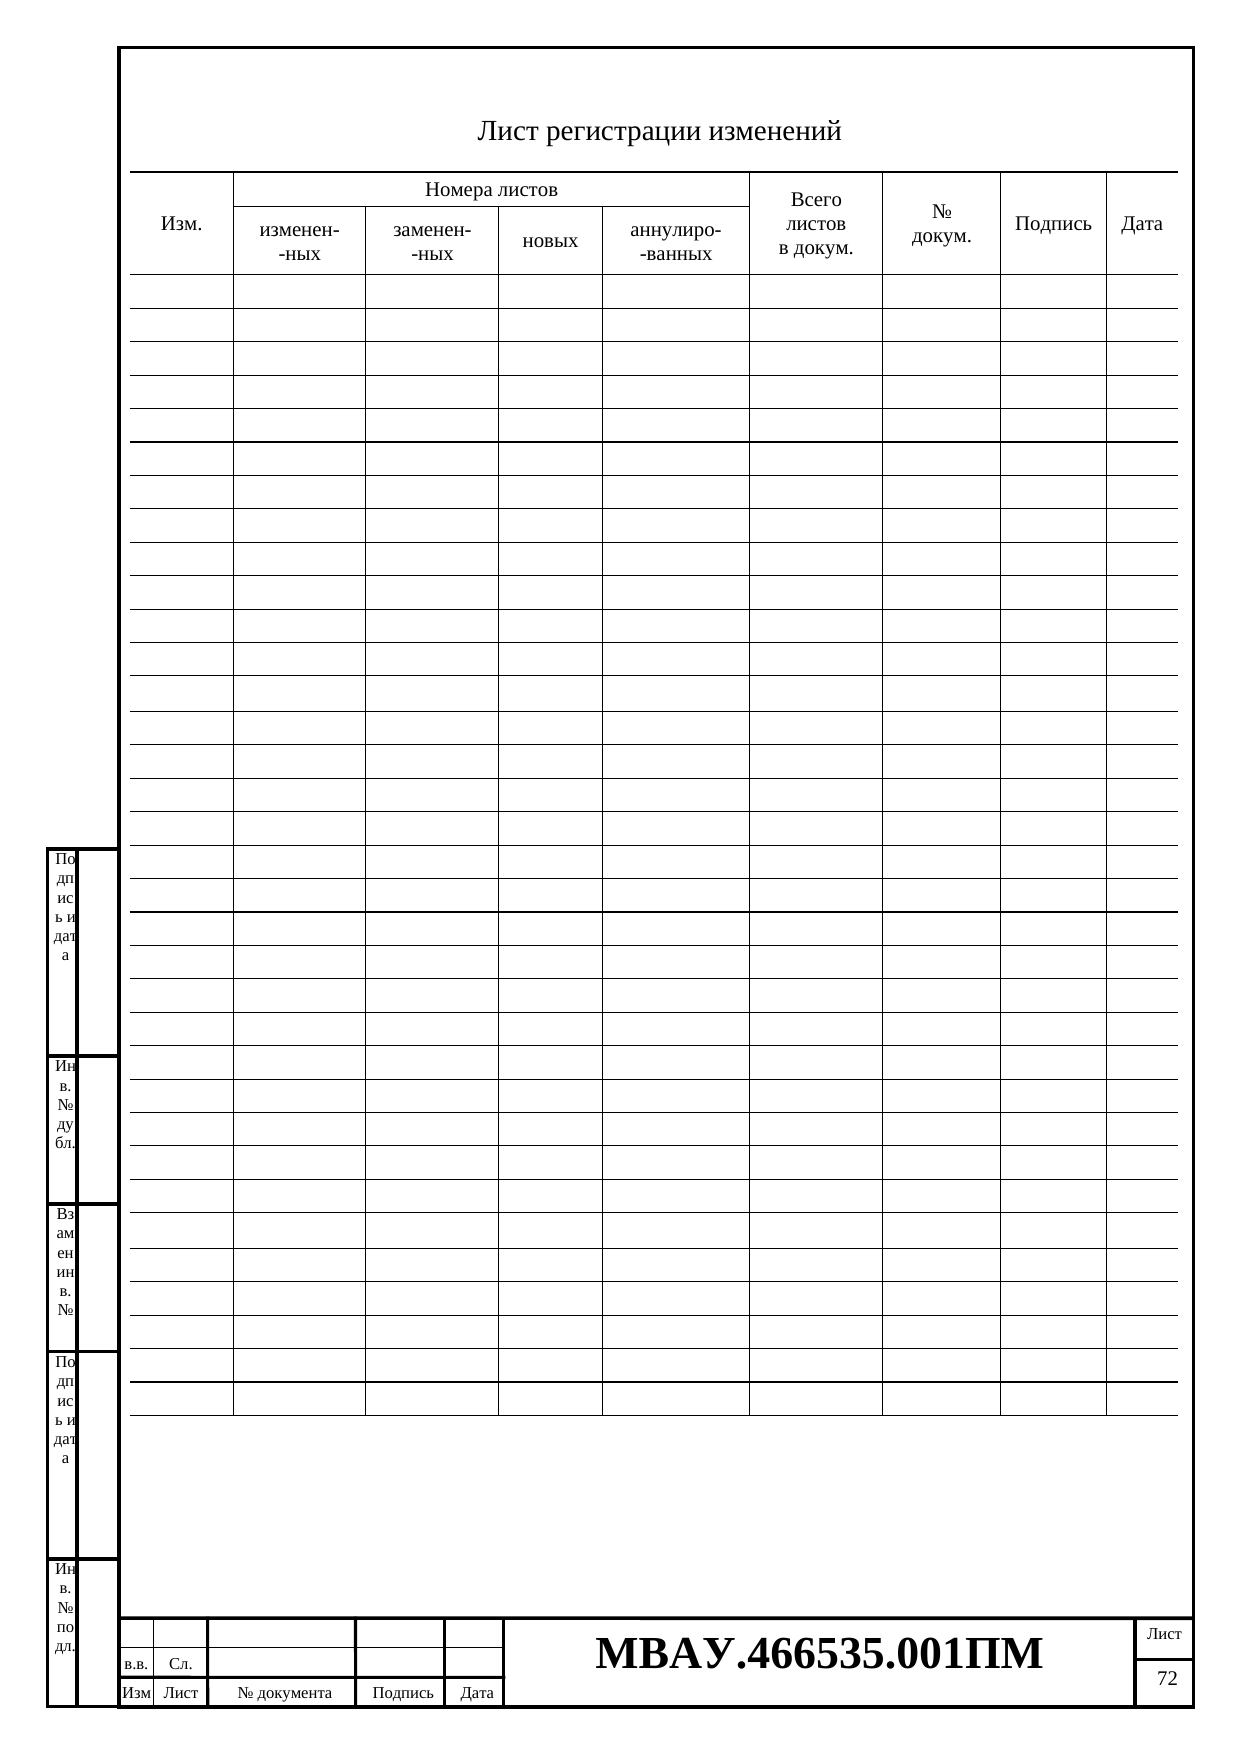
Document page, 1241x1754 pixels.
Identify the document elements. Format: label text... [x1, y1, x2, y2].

table_cell [1001, 1080, 1106, 1112]
table_cell [603, 409, 749, 441]
table_cell [234, 576, 365, 608]
table_cell [130, 1213, 233, 1248]
table_cell [1001, 812, 1106, 844]
table_cell [750, 443, 882, 475]
table_cell [883, 543, 1000, 575]
table_cell [603, 745, 749, 778]
table_cell [750, 409, 882, 441]
table_cell [603, 1249, 749, 1281]
table_cell [499, 275, 602, 308]
table_cell [499, 643, 602, 675]
table_cell [234, 946, 365, 978]
table_cell [130, 275, 233, 308]
table_cell [883, 1349, 1000, 1381]
table_cell [499, 979, 602, 1012]
table_cell [603, 812, 749, 844]
table_cell [366, 913, 498, 945]
table_cell [1001, 1113, 1106, 1145]
table_cell [603, 309, 749, 341]
table_cell [130, 342, 233, 374]
table_cell [130, 1046, 233, 1078]
table_cell [603, 476, 749, 508]
table_cell [499, 676, 602, 711]
table_cell [366, 1046, 498, 1078]
table_cell [234, 275, 365, 308]
table_cell [1001, 1180, 1106, 1212]
table_cell [1001, 409, 1106, 441]
table_cell [750, 1383, 882, 1415]
table_cell [130, 946, 233, 978]
table_cell [883, 1316, 1000, 1348]
table_cell [883, 745, 1000, 778]
table_cell [1107, 1282, 1178, 1314]
table_cell [499, 309, 602, 341]
table_cell [234, 879, 365, 911]
table_header № докум. [883, 173, 1000, 274]
table_cell [499, 712, 602, 744]
table_cell [883, 376, 1000, 408]
table_cell [234, 409, 365, 441]
table_cell [234, 509, 365, 542]
table_cell [883, 1249, 1000, 1281]
table_cell [130, 643, 233, 675]
table_cell [1001, 1282, 1106, 1314]
table_cell [883, 275, 1000, 308]
table_cell [883, 1383, 1000, 1415]
table_cell [130, 309, 233, 341]
table_cell [130, 1383, 233, 1415]
table_cell [366, 1349, 498, 1381]
table_cell [1107, 1213, 1178, 1248]
table_cell [234, 1013, 365, 1045]
table_cell [1001, 1316, 1106, 1348]
table_cell [234, 1113, 365, 1145]
table_cell [750, 476, 882, 508]
table_cell [750, 812, 882, 844]
table_cell [499, 476, 602, 508]
table_cell [130, 1349, 233, 1381]
table_cell [499, 1113, 602, 1145]
table_cell [750, 509, 882, 542]
table_cell [1107, 376, 1178, 408]
table_cell изменен- -ных [234, 207, 365, 274]
table_cell [603, 643, 749, 675]
table_cell [234, 309, 365, 341]
table_cell [234, 1349, 365, 1381]
table_cell [883, 946, 1000, 978]
table_cell [1107, 812, 1178, 844]
table_cell [603, 275, 749, 308]
table_cell [1001, 342, 1106, 374]
table_cell [130, 610, 233, 642]
table_cell [499, 812, 602, 844]
table_cell [499, 1046, 602, 1078]
table_cell [366, 1213, 498, 1248]
table_cell [603, 979, 749, 1012]
table_cell заменен- -ных [366, 207, 498, 274]
table_cell [1107, 309, 1178, 341]
table_cell [883, 1282, 1000, 1314]
table_cell [1107, 509, 1178, 542]
table_cell [234, 1213, 365, 1248]
table_cell [366, 610, 498, 642]
table_cell [1107, 1316, 1178, 1348]
table_cell [603, 443, 749, 475]
table_cell [750, 1046, 882, 1078]
table_cell [1001, 846, 1106, 878]
table_header Подпись [1001, 173, 1106, 274]
table_cell [130, 676, 233, 711]
table_cell [366, 1180, 498, 1212]
table_cell [130, 846, 233, 878]
table_cell [1001, 1349, 1106, 1381]
table_cell аннулиро- -ванных [603, 207, 749, 274]
table_cell [130, 1282, 233, 1314]
table_cell [234, 1249, 365, 1281]
table_cell [130, 576, 233, 608]
table_cell [750, 309, 882, 341]
table_cell [1107, 712, 1178, 744]
table_cell [130, 879, 233, 911]
table_cell [366, 376, 498, 408]
table_cell [366, 309, 498, 341]
table_cell [883, 476, 1000, 508]
table_cell [750, 676, 882, 711]
table_cell [1001, 1146, 1106, 1179]
table_cell [234, 979, 365, 1012]
table_cell [366, 443, 498, 475]
table_cell [499, 1013, 602, 1045]
table_cell [130, 376, 233, 408]
table_cell [234, 1046, 365, 1078]
table_cell [1107, 1349, 1178, 1381]
table_cell [130, 409, 233, 441]
table_cell [883, 342, 1000, 374]
table_cell [366, 1013, 498, 1045]
table_cell [1107, 342, 1178, 374]
table_cell [883, 576, 1000, 608]
table_cell [499, 576, 602, 608]
table_cell [1107, 779, 1178, 811]
table_cell [366, 879, 498, 911]
table_cell [130, 476, 233, 508]
table_cell [499, 376, 602, 408]
table_cell [1001, 376, 1106, 408]
table_cell [883, 779, 1000, 811]
table_cell [234, 745, 365, 778]
table_cell [1001, 610, 1106, 642]
table_cell [750, 1349, 882, 1381]
table_cell [499, 342, 602, 374]
table_cell [603, 576, 749, 608]
table_header Всего листов в докум. [750, 173, 882, 274]
table_cell [130, 1080, 233, 1112]
table_cell [883, 979, 1000, 1012]
table_cell [366, 745, 498, 778]
table_cell [130, 1180, 233, 1212]
table_cell [750, 745, 882, 778]
table_cell [603, 879, 749, 911]
table_cell [603, 509, 749, 542]
table_cell [499, 509, 602, 542]
table_header Изм. [130, 173, 233, 274]
table_cell [603, 610, 749, 642]
table_cell [603, 1180, 749, 1212]
table_cell [366, 1249, 498, 1281]
table_cell [603, 1213, 749, 1248]
table_cell [603, 1146, 749, 1179]
table_cell [1001, 779, 1106, 811]
table_cell [366, 643, 498, 675]
table_cell [1107, 1180, 1178, 1212]
table_cell [499, 409, 602, 441]
table_cell [1107, 1046, 1178, 1078]
table_cell [234, 812, 365, 844]
table_cell [750, 1180, 882, 1212]
table_cell [130, 779, 233, 811]
table_cell [234, 1080, 365, 1112]
table_cell [234, 1383, 365, 1415]
table_cell [883, 1080, 1000, 1112]
table_cell [499, 846, 602, 878]
table_cell [366, 275, 498, 308]
table_cell [234, 376, 365, 408]
table_cell [750, 846, 882, 878]
table_cell [499, 543, 602, 575]
table_cell [130, 712, 233, 744]
table_cell [1107, 576, 1178, 608]
table_cell [499, 1249, 602, 1281]
table_cell [499, 1349, 602, 1381]
table_cell [603, 1080, 749, 1112]
table_cell [366, 1080, 498, 1112]
table_cell [750, 946, 882, 978]
table_cell [883, 1013, 1000, 1045]
table_cell [234, 676, 365, 711]
table_cell [1107, 676, 1178, 711]
table_cell [234, 1180, 365, 1212]
table_cell [1001, 946, 1106, 978]
table_cell [883, 676, 1000, 711]
table_cell [130, 1113, 233, 1145]
table_cell [130, 509, 233, 542]
table_cell [234, 610, 365, 642]
table_cell [234, 1282, 365, 1314]
table_cell [366, 476, 498, 508]
table_cell [1001, 443, 1106, 475]
table_cell [499, 913, 602, 945]
table_cell [499, 443, 602, 475]
table_cell [603, 846, 749, 878]
table_cell [1001, 576, 1106, 608]
table_cell [603, 1282, 749, 1314]
table_cell [603, 376, 749, 408]
table_cell [1107, 1249, 1178, 1281]
table_cell [750, 275, 882, 308]
table_cell [234, 779, 365, 811]
table_cell [499, 1213, 602, 1248]
table_cell [883, 309, 1000, 341]
table_cell [1107, 1080, 1178, 1112]
table_cell [234, 913, 365, 945]
table_cell [366, 1146, 498, 1179]
table_cell [750, 543, 882, 575]
table_cell [603, 1046, 749, 1078]
table_cell [234, 712, 365, 744]
table_cell [750, 1113, 882, 1145]
table_cell [1107, 610, 1178, 642]
table_cell [1001, 476, 1106, 508]
table_cell [1001, 1046, 1106, 1078]
table_cell [603, 1383, 749, 1415]
table_cell [499, 1180, 602, 1212]
table_cell [1107, 879, 1178, 911]
table_cell [130, 1146, 233, 1179]
table_cell [1001, 643, 1106, 675]
table_cell [366, 846, 498, 878]
table_cell [603, 779, 749, 811]
table_cell [603, 946, 749, 978]
table_cell [1107, 409, 1178, 441]
table_cell [1001, 543, 1106, 575]
table_cell [603, 1113, 749, 1145]
table_cell [130, 1249, 233, 1281]
table_cell [130, 812, 233, 844]
table_cell [234, 342, 365, 374]
table_cell [883, 443, 1000, 475]
table_cell [1107, 745, 1178, 778]
table_cell [1107, 476, 1178, 508]
table_cell [366, 543, 498, 575]
table_cell [750, 1213, 882, 1248]
table_cell [883, 913, 1000, 945]
table_cell [130, 745, 233, 778]
table_cell [499, 1080, 602, 1112]
table_cell [603, 1316, 749, 1348]
table_cell [883, 1180, 1000, 1212]
table_cell [234, 846, 365, 878]
table_cell [130, 1316, 233, 1348]
table_cell [750, 979, 882, 1012]
table_cell [234, 543, 365, 575]
table_cell [234, 443, 365, 475]
table_cell [234, 1146, 365, 1179]
table_cell [883, 712, 1000, 744]
table_cell [1107, 979, 1178, 1012]
table_cell [750, 1282, 882, 1314]
table_cell [603, 1349, 749, 1381]
table_cell [366, 342, 498, 374]
table_cell [750, 1013, 882, 1045]
table_cell [883, 879, 1000, 911]
table_cell [499, 1146, 602, 1179]
table_cell [883, 1213, 1000, 1248]
table_cell [366, 1383, 498, 1415]
table_cell [366, 812, 498, 844]
table_cell [603, 676, 749, 711]
table_cell [130, 443, 233, 475]
table_cell [750, 342, 882, 374]
table_header Дата [1107, 173, 1178, 274]
table_cell [883, 610, 1000, 642]
table_cell [1001, 745, 1106, 778]
table_cell [366, 979, 498, 1012]
table_cell новых [499, 207, 602, 274]
table_cell [1107, 543, 1178, 575]
table_cell [130, 1013, 233, 1045]
table_cell [1001, 1013, 1106, 1045]
table_cell [603, 342, 749, 374]
table_cell [750, 376, 882, 408]
table_cell [1001, 1213, 1106, 1248]
table_cell [1001, 913, 1106, 945]
table_cell [750, 913, 882, 945]
table_cell [883, 509, 1000, 542]
table_cell [750, 1249, 882, 1281]
table_cell [603, 712, 749, 744]
table_cell [234, 1316, 365, 1348]
table_cell [366, 1282, 498, 1314]
table_cell [499, 879, 602, 911]
table_cell [130, 979, 233, 1012]
table_cell [1107, 275, 1178, 308]
table_cell [366, 576, 498, 608]
table_cell [1001, 676, 1106, 711]
table_cell [1107, 1383, 1178, 1415]
table_cell [1107, 643, 1178, 675]
table_cell [603, 543, 749, 575]
table_cell [883, 643, 1000, 675]
table_cell [883, 409, 1000, 441]
table_cell [750, 1316, 882, 1348]
table_cell [1001, 712, 1106, 744]
table_cell [499, 946, 602, 978]
table_cell [366, 409, 498, 441]
table_cell [1107, 1013, 1178, 1045]
table_cell [1107, 443, 1178, 475]
table_cell [366, 712, 498, 744]
table_cell [1001, 1383, 1106, 1415]
table_cell [234, 476, 365, 508]
table_cell [499, 610, 602, 642]
table_cell [883, 1146, 1000, 1179]
table_cell [1001, 509, 1106, 542]
table_cell [1107, 913, 1178, 945]
table_cell [883, 1113, 1000, 1145]
table_cell [883, 812, 1000, 844]
table_cell [1107, 1146, 1178, 1179]
table_cell [1001, 1249, 1106, 1281]
table_cell [499, 1316, 602, 1348]
table_cell [883, 1046, 1000, 1078]
table_cell [1107, 1113, 1178, 1145]
table_cell [750, 610, 882, 642]
table_cell [499, 745, 602, 778]
table_cell [366, 509, 498, 542]
table_cell [1107, 846, 1178, 878]
subtitle Лист регистрации изменений [148, 113, 1172, 146]
table_cell [750, 576, 882, 608]
table_cell [750, 779, 882, 811]
table_cell [750, 879, 882, 911]
table_cell [366, 1113, 498, 1145]
table_cell [499, 779, 602, 811]
table_header Номера листов [234, 173, 749, 206]
table_cell [234, 643, 365, 675]
table_cell [750, 1080, 882, 1112]
table_cell [366, 946, 498, 978]
table_cell [1001, 879, 1106, 911]
table_cell [750, 712, 882, 744]
table_cell [750, 643, 882, 675]
table_cell [130, 913, 233, 945]
table_cell [603, 1013, 749, 1045]
table_cell [366, 676, 498, 711]
table_cell [130, 543, 233, 575]
table_cell [1001, 275, 1106, 308]
table_cell [366, 779, 498, 811]
table_cell [750, 1146, 882, 1179]
table_cell [366, 1316, 498, 1348]
table_cell [1001, 979, 1106, 1012]
table_cell [499, 1282, 602, 1314]
table_cell [1107, 946, 1178, 978]
table_cell [499, 1383, 602, 1415]
table_cell [1001, 309, 1106, 341]
table_cell [603, 913, 749, 945]
table_cell [883, 846, 1000, 878]
